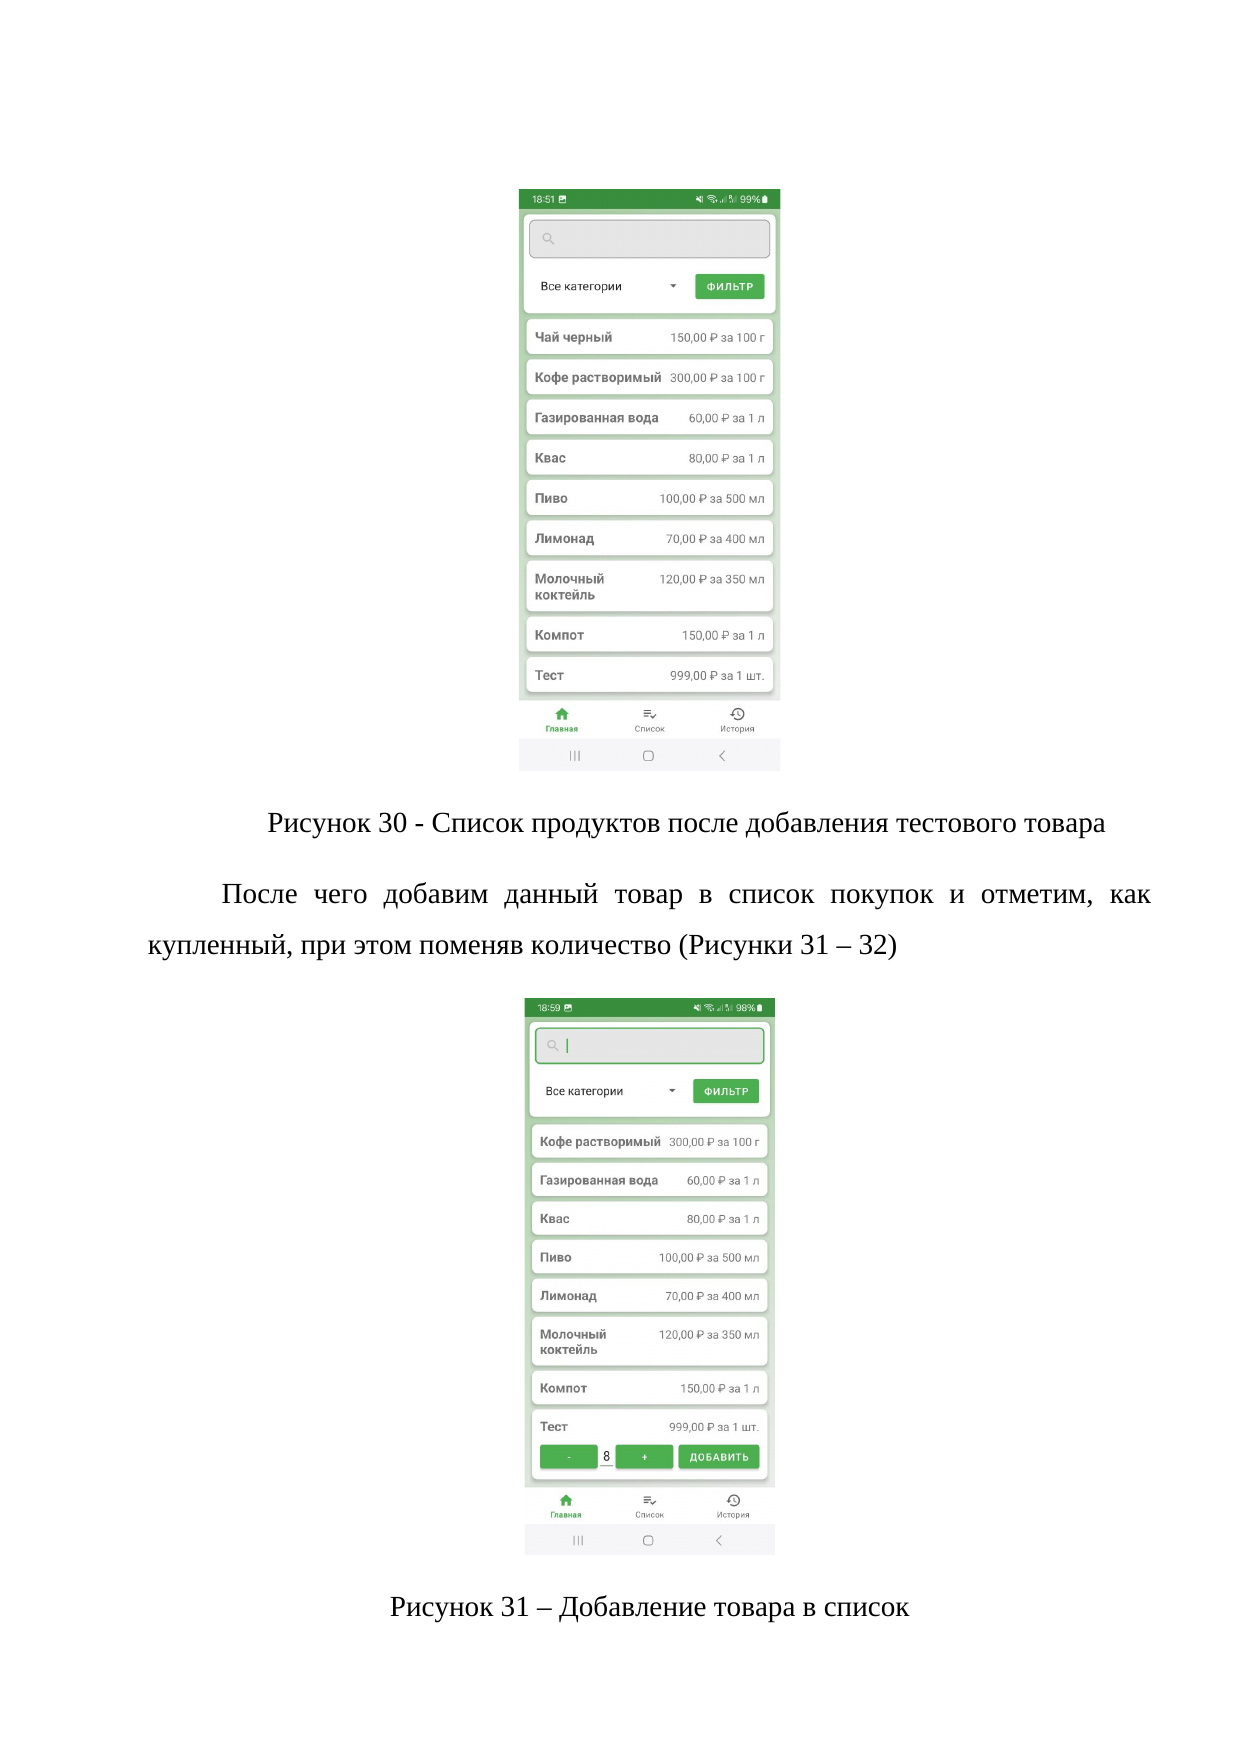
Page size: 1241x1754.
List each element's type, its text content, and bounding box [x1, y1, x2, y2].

text Рисунок 30 - Список продуктов после добавления тестового товара [148, 806, 1152, 839]
picture [518, 189, 781, 771]
text Рисунок 31 – Добавление товара в список [148, 1589, 1152, 1623]
picture [524, 998, 775, 1555]
text После чего добавим данный товар в список покупок и отметим, как купленный, при этом поменяв количество (Рисунки 31 – 32) [148, 877, 1152, 961]
